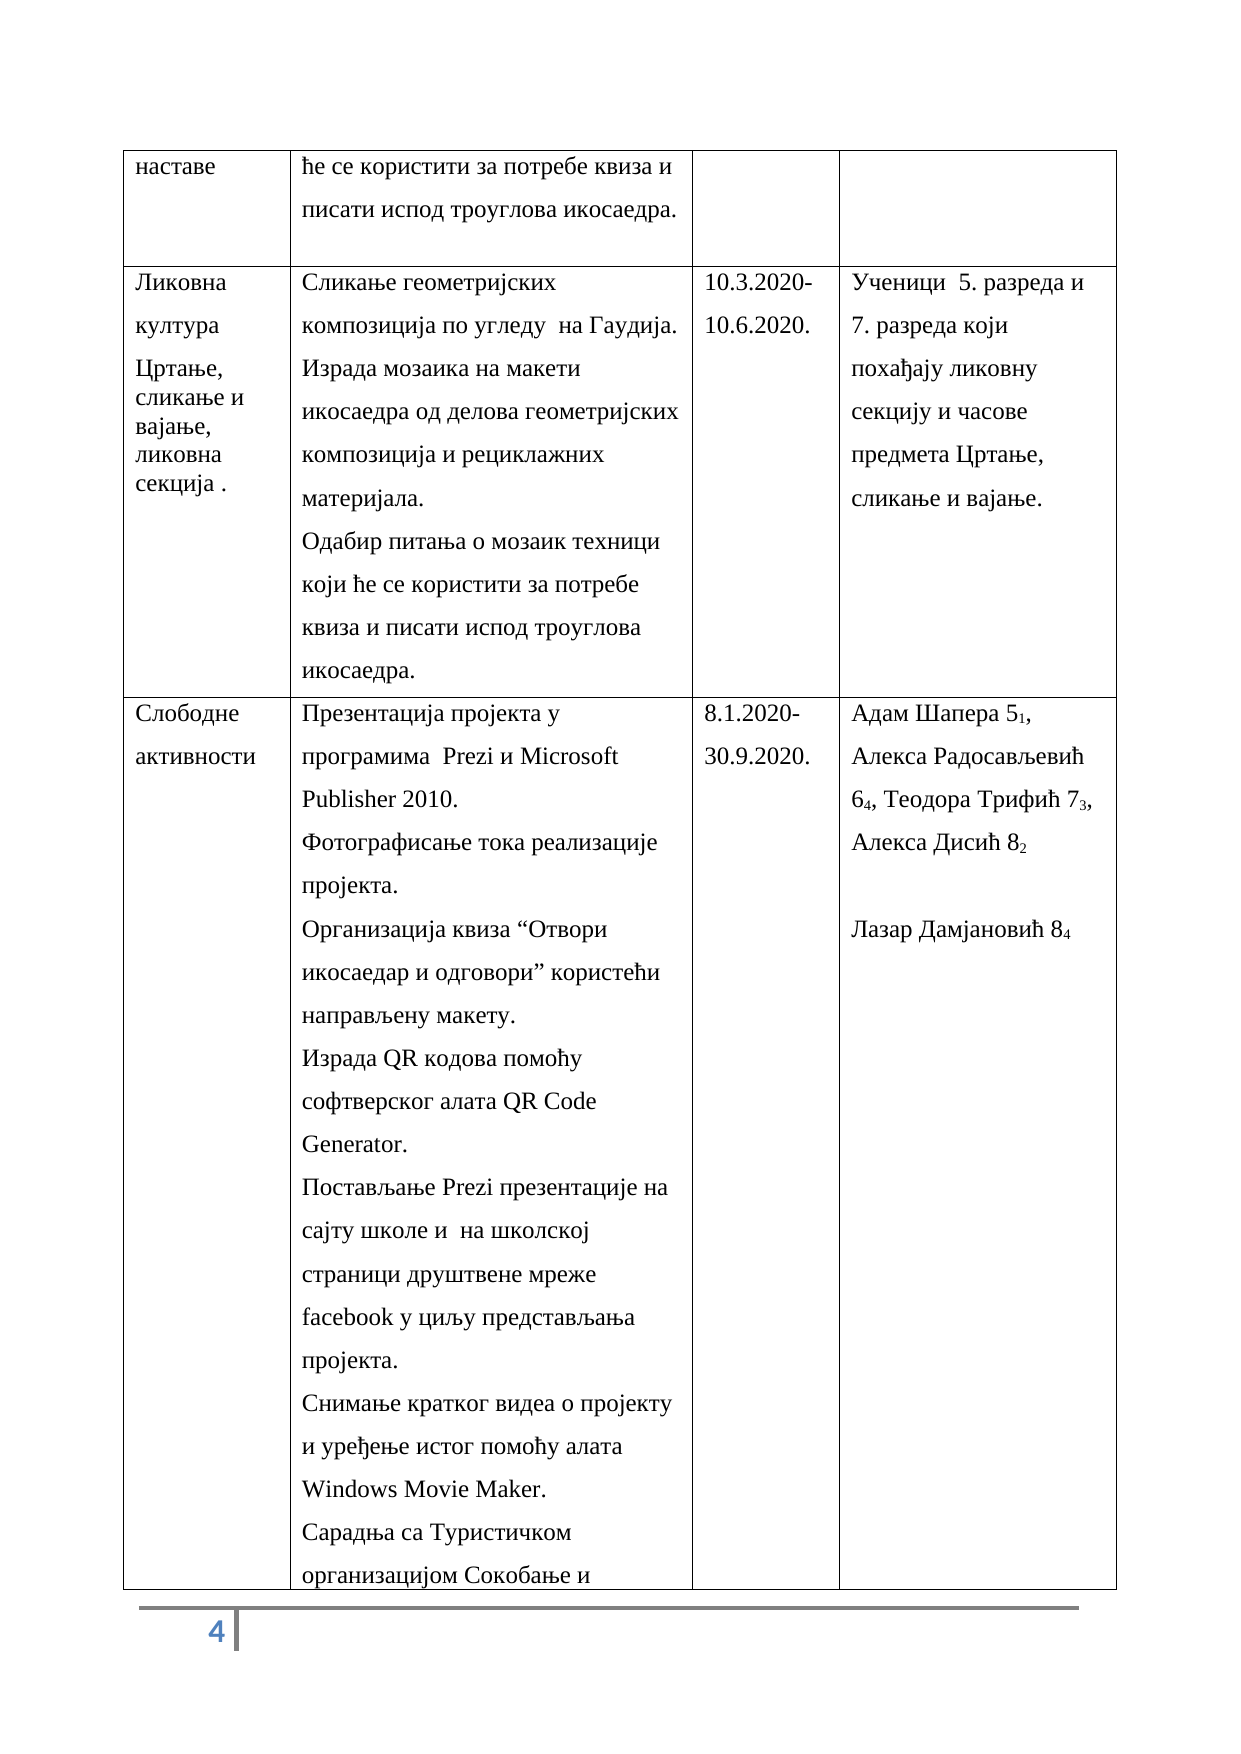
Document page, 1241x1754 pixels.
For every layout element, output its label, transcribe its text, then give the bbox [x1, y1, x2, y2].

table_cell Ликовна култура Цртање, сликање и вајање, ликовна секција . [124, 267, 290, 697]
table_cell Ученици 5. разреда и 7. разреда који похађају ликовну секцију и часове предмета Цртање, сликање и вајање. [840, 267, 1116, 697]
table_cell 8.1.2020-30.9.2020. [693, 698, 839, 1589]
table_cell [840, 151, 1116, 266]
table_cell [693, 151, 839, 266]
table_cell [291, 698, 692, 1589]
table_cell 10.3.2020-10.6.2020. [693, 267, 839, 697]
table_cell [124, 151, 290, 266]
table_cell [291, 151, 692, 266]
table_cell Слободне активности [124, 698, 290, 1589]
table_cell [840, 698, 1116, 1589]
table_cell Сликање геометријских композиција по угледу на Гаудија. Израда мозаика на макети икосаедра од делова геометријских композиција и рециклажних материјала. Одабир питања о мозаик техници који ће се користити за потребе квиза и писати испод троуглова икосаедра. [291, 267, 692, 697]
